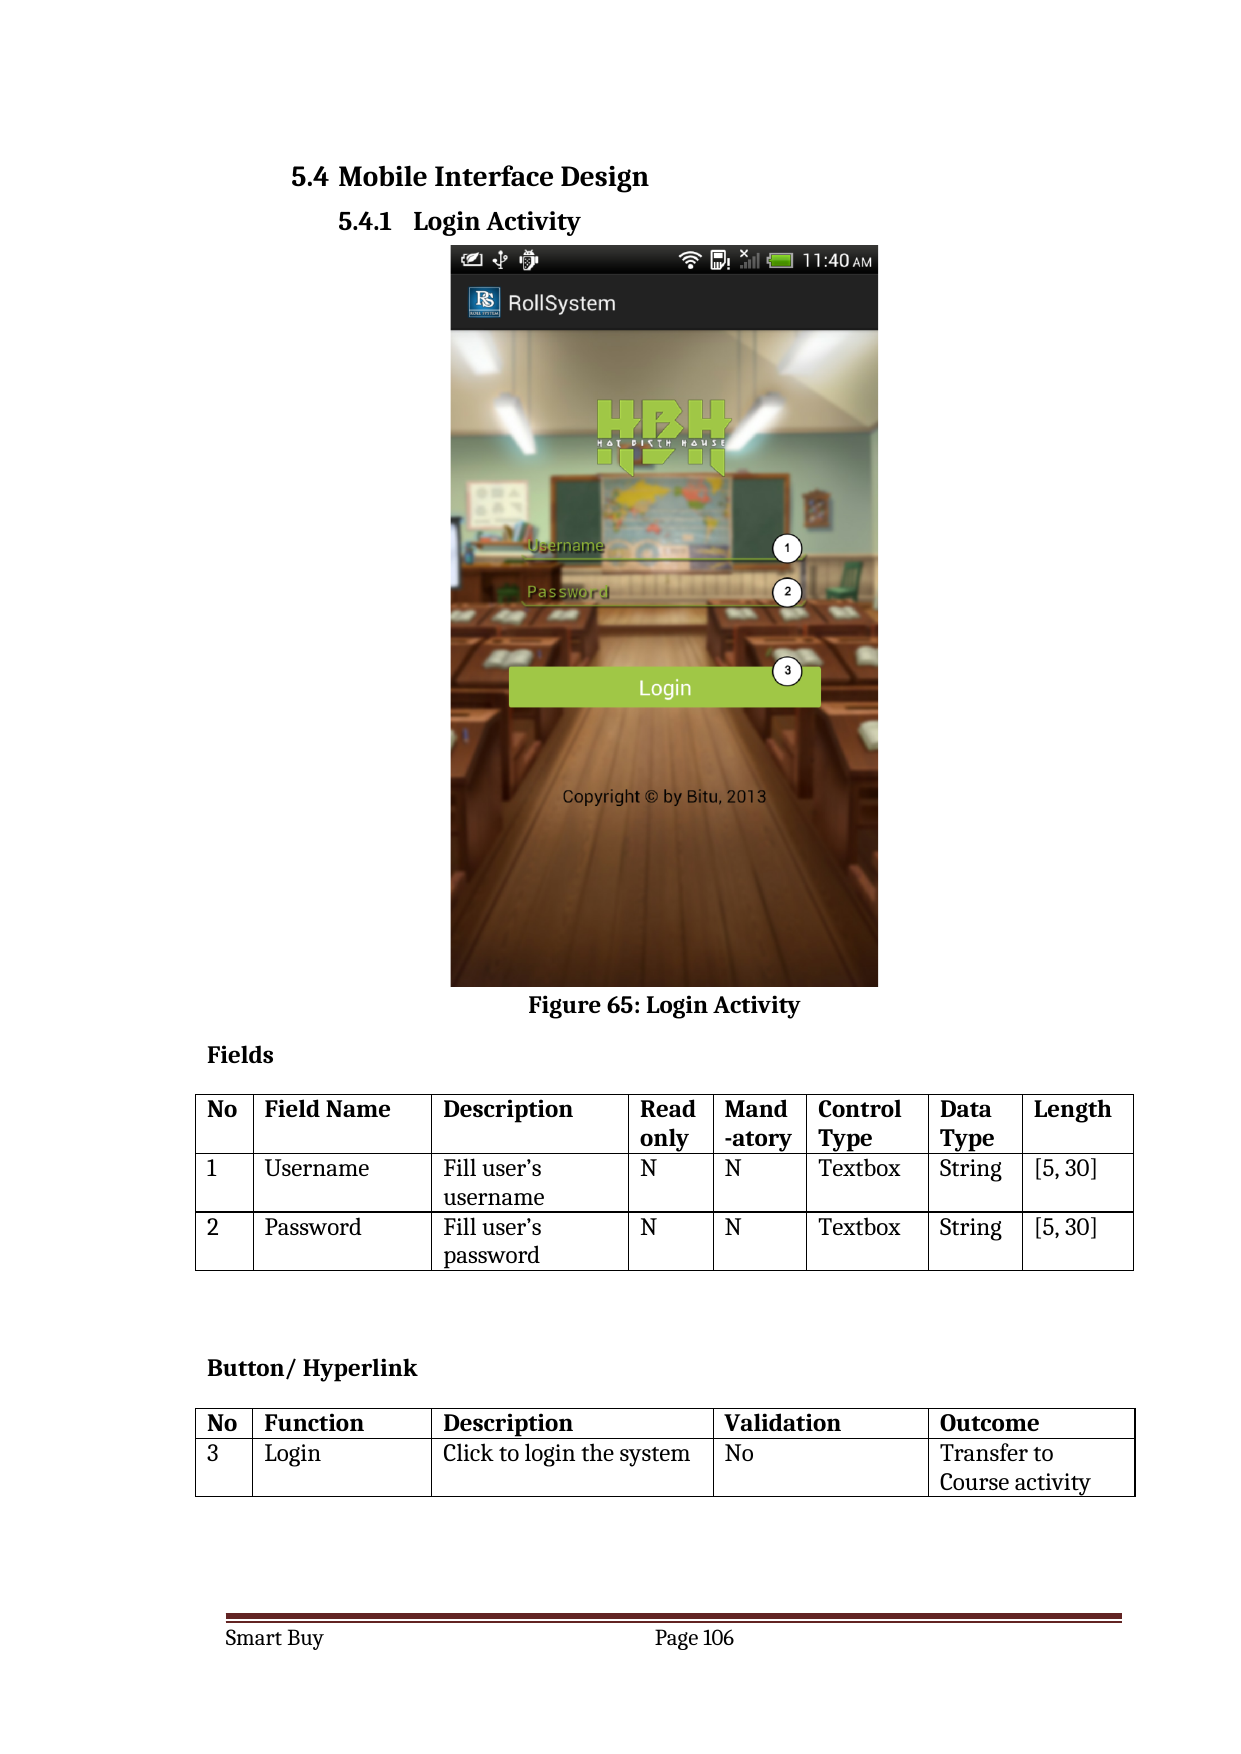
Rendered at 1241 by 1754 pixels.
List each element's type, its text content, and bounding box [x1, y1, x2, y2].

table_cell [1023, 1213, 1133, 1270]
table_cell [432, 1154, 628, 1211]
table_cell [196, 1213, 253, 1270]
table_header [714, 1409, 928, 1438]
text Button/ Hyperlink [207, 1354, 1122, 1383]
text Figure 65: Login Activity [207, 991, 1122, 1020]
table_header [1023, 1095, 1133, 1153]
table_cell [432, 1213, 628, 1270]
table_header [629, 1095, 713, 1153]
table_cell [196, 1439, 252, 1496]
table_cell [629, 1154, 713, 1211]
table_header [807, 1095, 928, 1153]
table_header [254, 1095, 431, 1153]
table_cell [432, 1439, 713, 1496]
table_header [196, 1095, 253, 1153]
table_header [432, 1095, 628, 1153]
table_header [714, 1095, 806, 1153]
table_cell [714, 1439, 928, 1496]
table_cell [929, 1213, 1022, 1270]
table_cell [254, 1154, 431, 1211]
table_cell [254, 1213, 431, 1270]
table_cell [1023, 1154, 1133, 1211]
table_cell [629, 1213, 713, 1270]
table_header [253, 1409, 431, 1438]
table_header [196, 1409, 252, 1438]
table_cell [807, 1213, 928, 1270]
picture [450, 245, 879, 987]
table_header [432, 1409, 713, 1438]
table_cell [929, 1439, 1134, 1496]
subtitle Login Activity [338, 206, 1122, 237]
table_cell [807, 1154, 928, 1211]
text Fields [207, 1041, 1122, 1069]
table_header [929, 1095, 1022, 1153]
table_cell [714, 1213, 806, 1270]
subtitle Mobile Interface Design [291, 160, 1122, 194]
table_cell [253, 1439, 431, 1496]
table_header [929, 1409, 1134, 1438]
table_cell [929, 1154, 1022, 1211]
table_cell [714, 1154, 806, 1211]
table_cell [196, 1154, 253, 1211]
